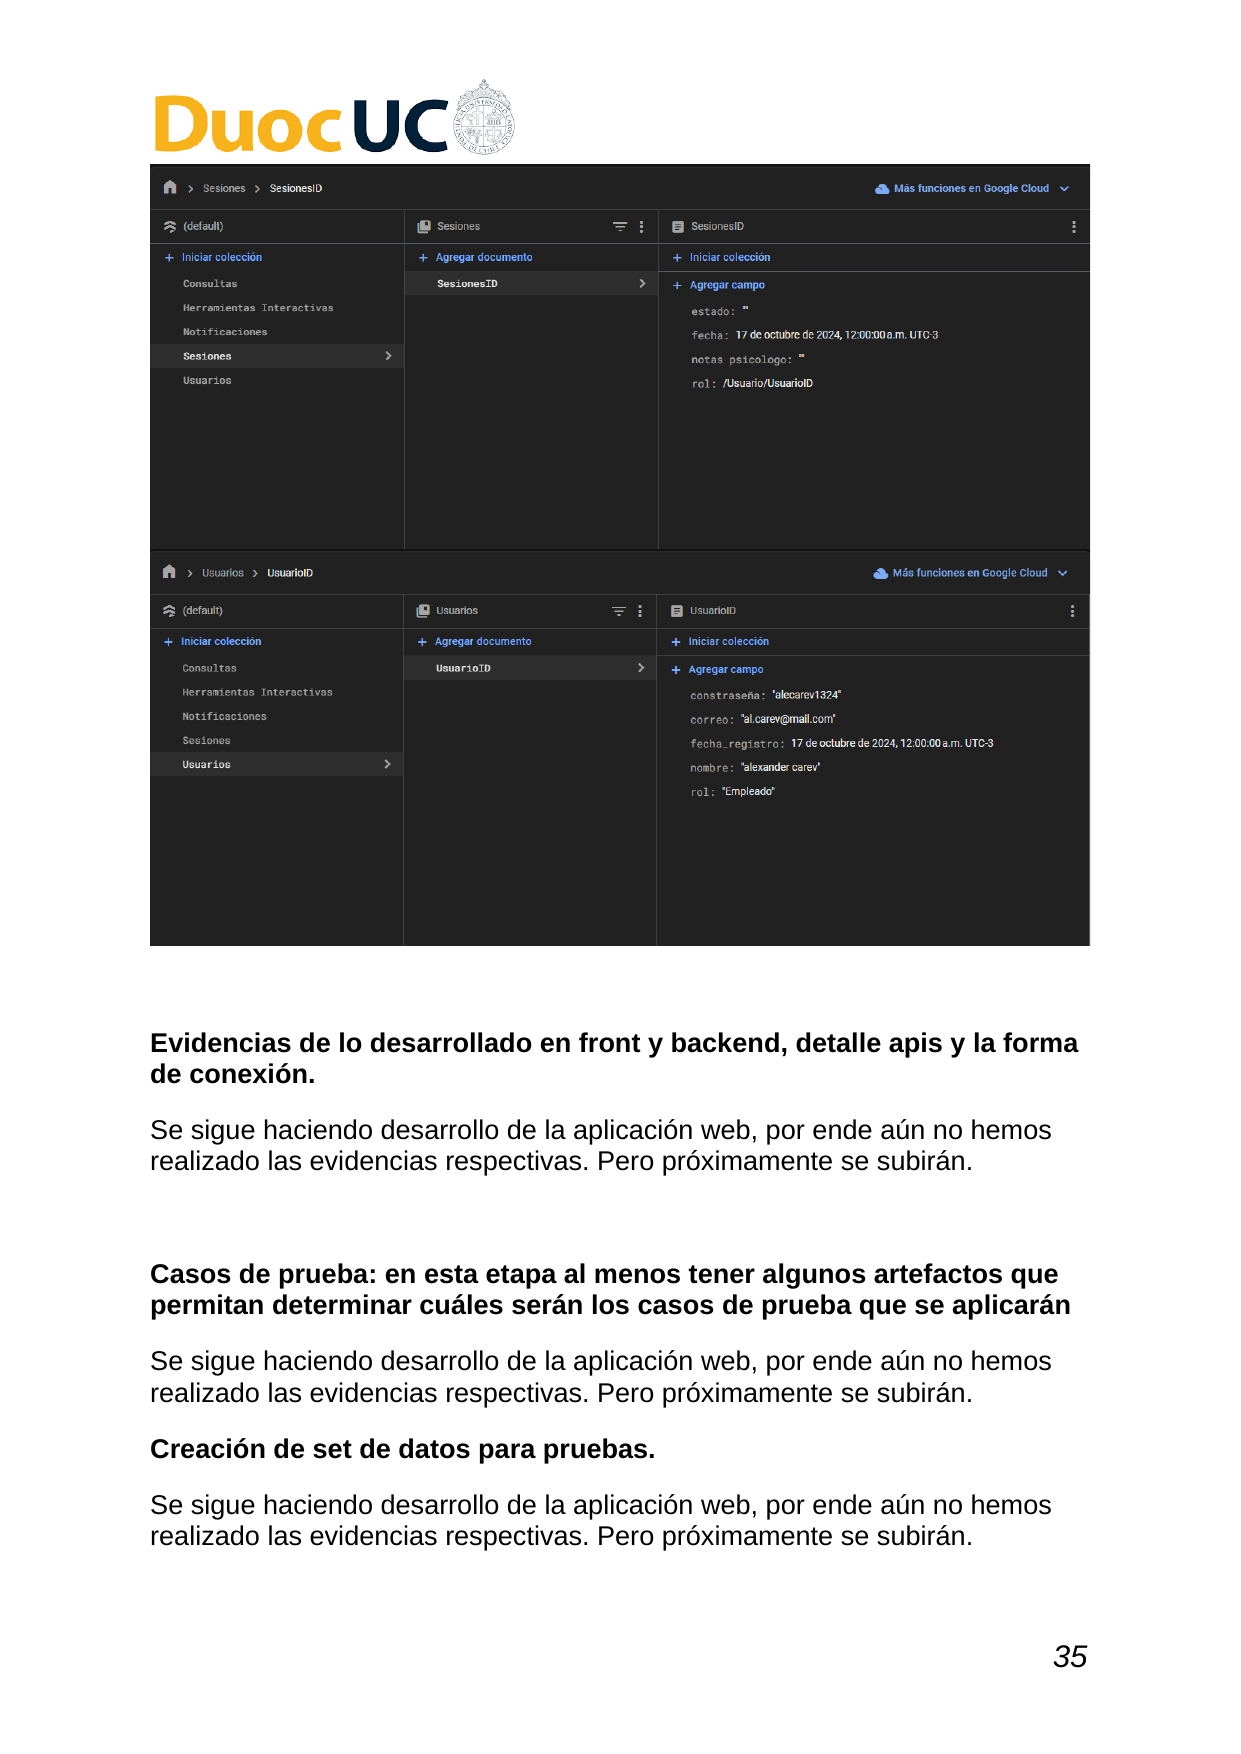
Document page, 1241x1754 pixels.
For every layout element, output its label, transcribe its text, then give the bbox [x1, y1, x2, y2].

text Creación de set de datos para pruebas. [150, 1433, 1090, 1464]
text Se sigue haciendo desarrollo de la aplicación web, por ende aún no hemos realizado las evidencias respectivas. Pero próximamente se subirán. [150, 1345, 1090, 1408]
text Se sigue haciendo desarrollo de la aplicación web, por ende aún no hemos realizado las evidencias respectivas. Pero próximamente se subirán. [150, 1114, 1090, 1177]
picture [150, 75, 518, 159]
picture [150, 164, 1091, 946]
text Evidencias de lo desarrollado en front y backend, detalle apis y la forma de conexión. [150, 1027, 1090, 1089]
text Se sigue haciendo desarrollo de la aplicación web, por ende aún no hemos realizado las evidencias respectivas. Pero próximamente se subirán. [150, 1489, 1090, 1552]
text Casos de prueba: en esta etapa al menos tener algunos artefactos que permitan determinar cuáles serán los casos de prueba que se aplicarán [150, 1258, 1090, 1320]
